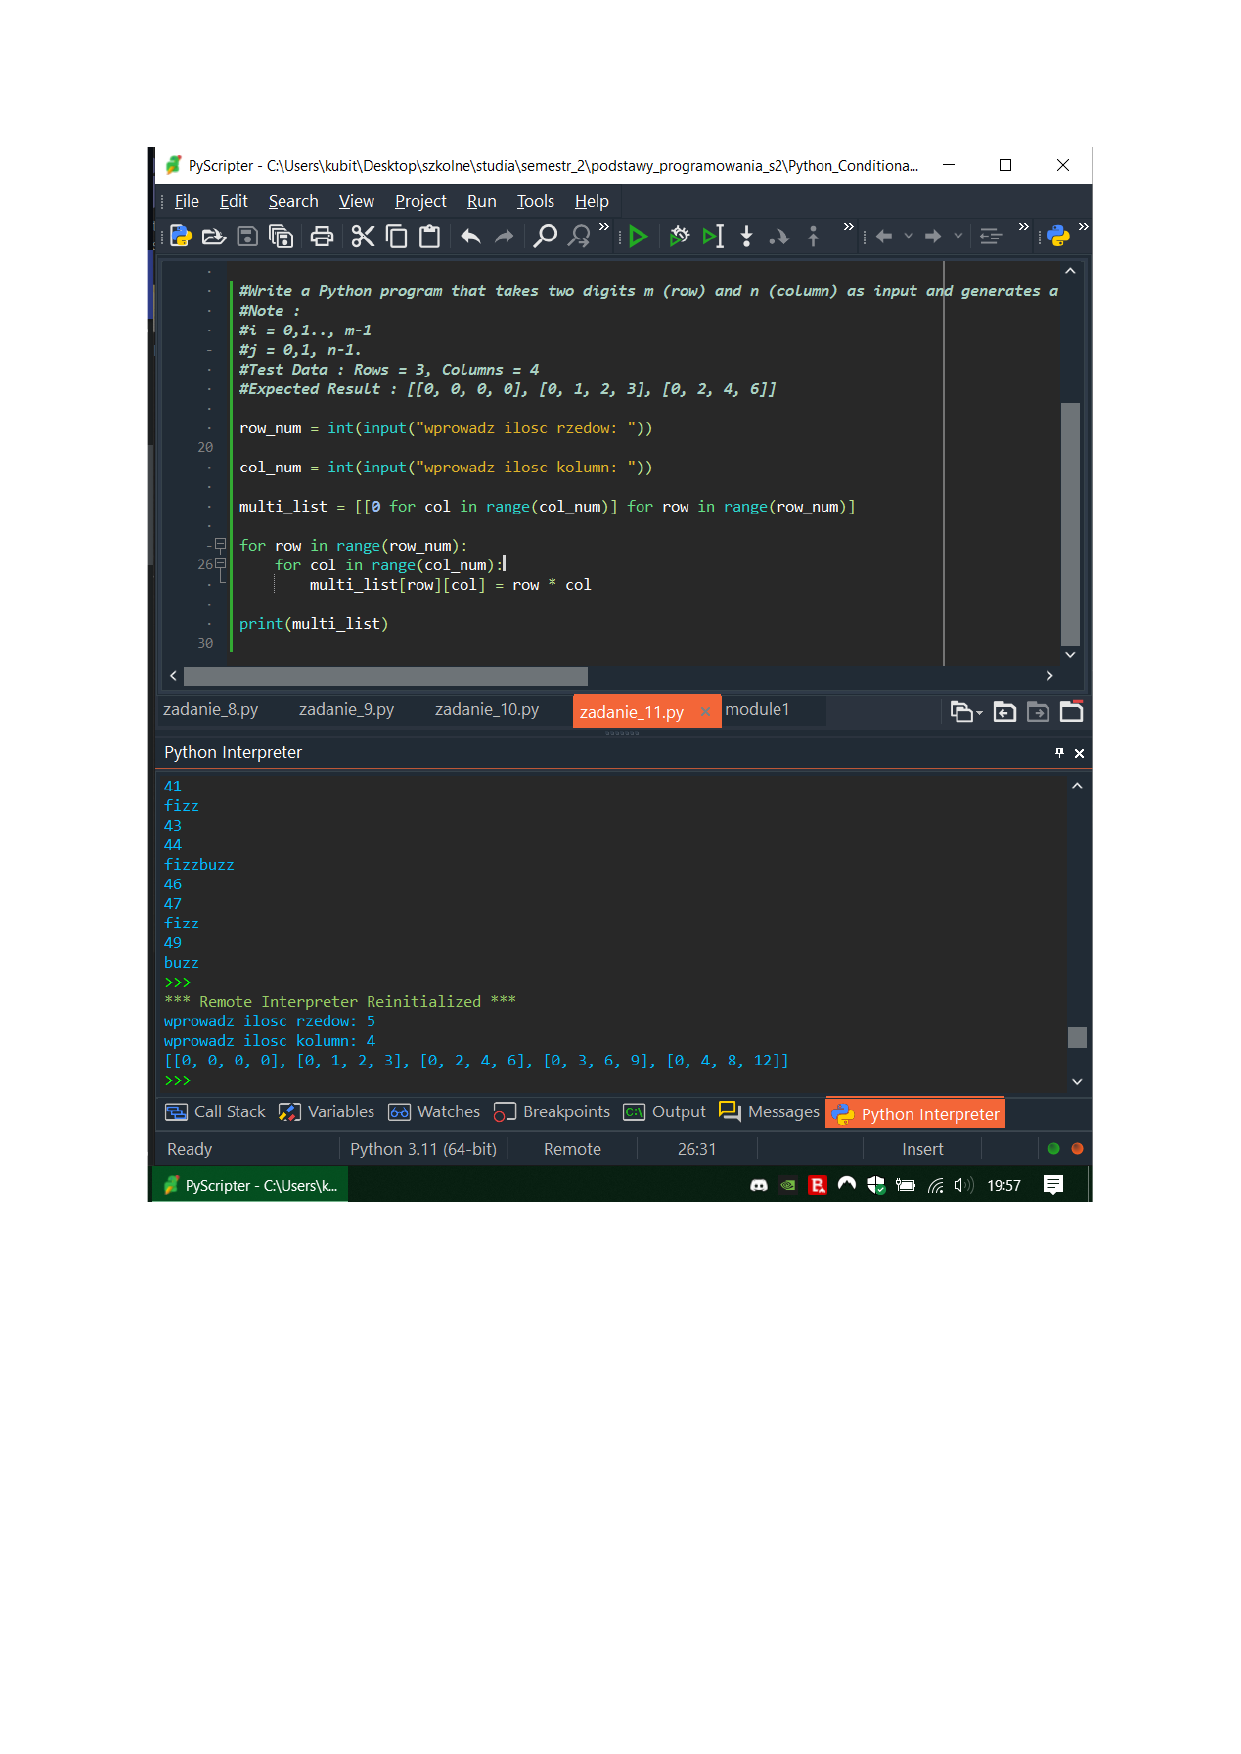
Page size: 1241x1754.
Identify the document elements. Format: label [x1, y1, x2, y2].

picture [147, 147, 1093, 1202]
